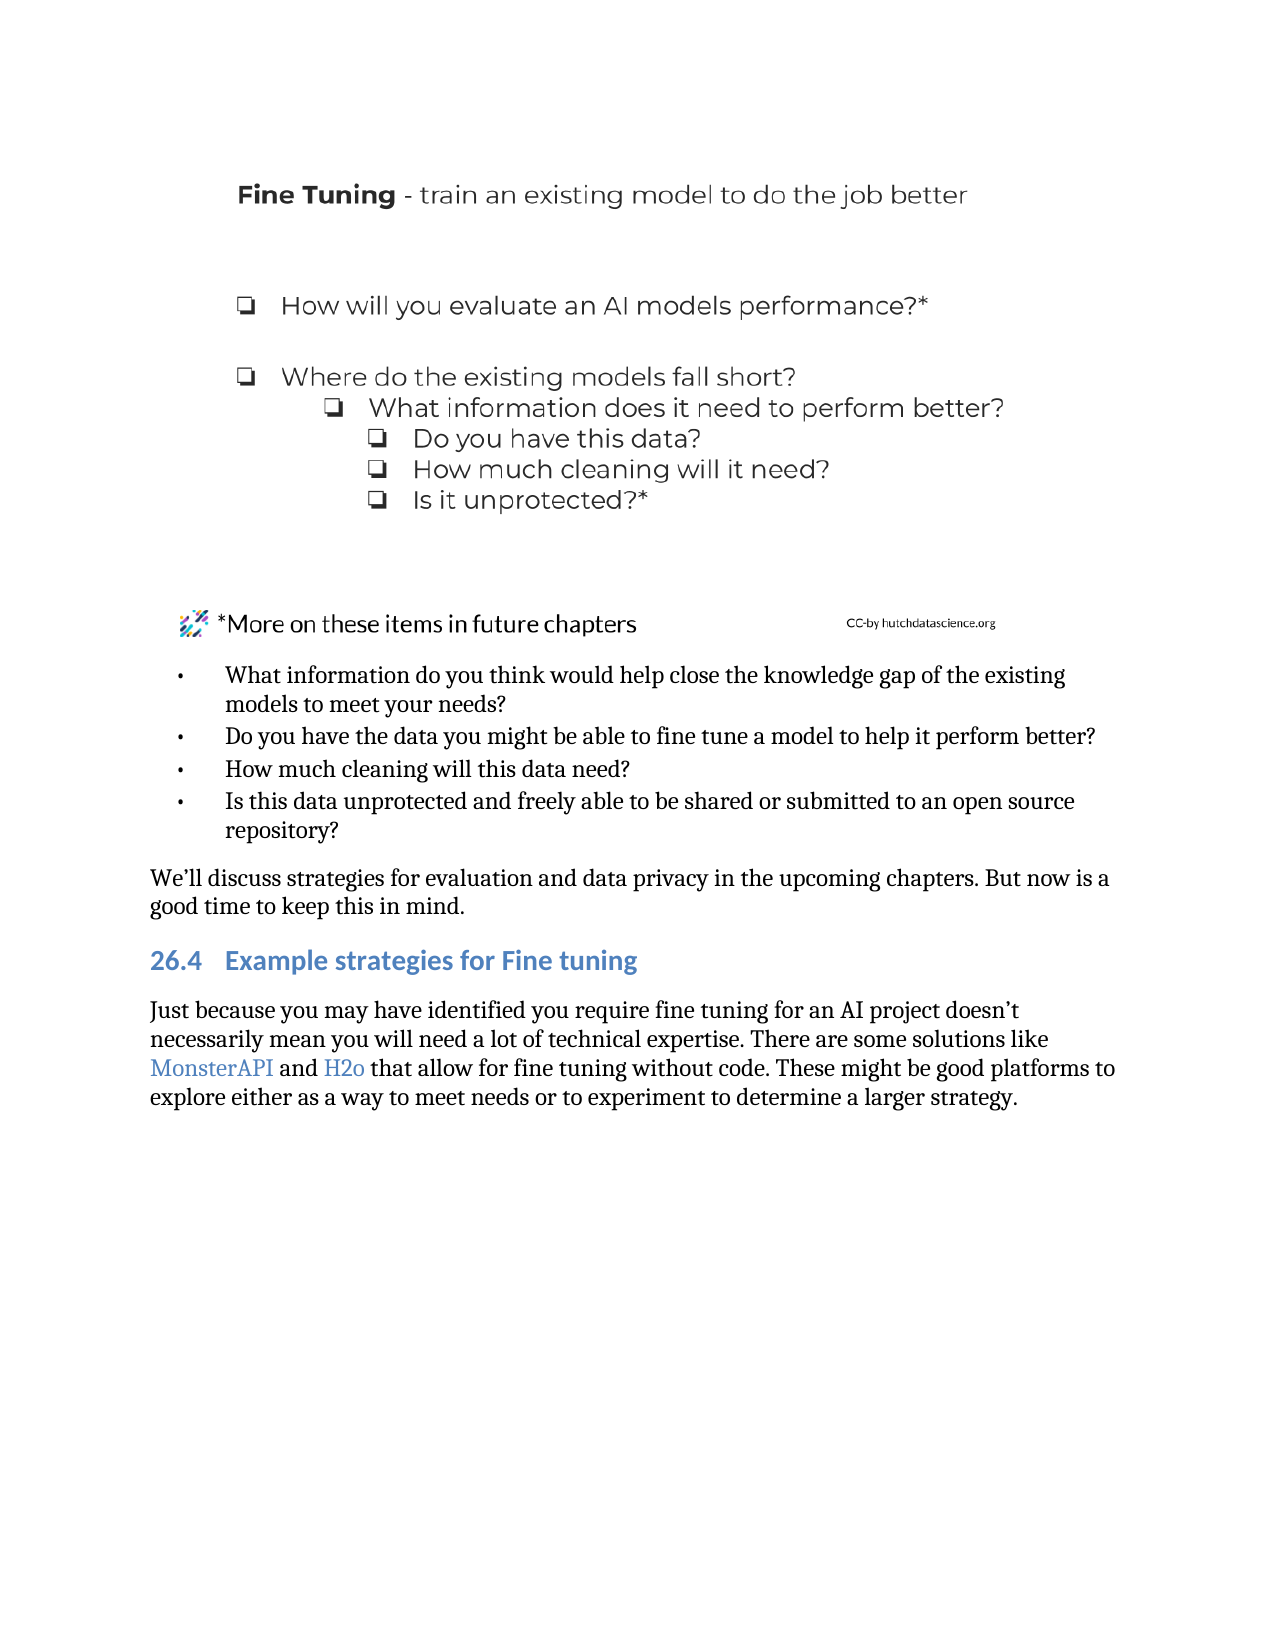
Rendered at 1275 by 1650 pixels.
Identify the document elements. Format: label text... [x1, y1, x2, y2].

text We’ll discuss strategies for evaluation and data privacy in the upcoming chapters. But now is a good time to keep this in mind. [150, 863, 1125, 921]
list Is this data unprotected and freely able to be shared or submitted to an open source repository? [175, 787, 1125, 845]
text Just because you may have identified you require fine tuning for an AI project doesn’t necessarily mean you will need a lot of technical expertise. There are some solutions like MonsterAPI and H2o that allow for fine tuning without code. These might be good platforms to explore either as a way to meet needs or to experiment to determine a larger strategy. [150, 996, 1125, 1111]
list What information do you think would help close the knowledge gap of the existing models to meet your needs? [175, 661, 1125, 718]
list How much cleaning will this data need? [175, 755, 1125, 783]
list Do you have the data you might be able to fine tune a model to help it perform better? [175, 722, 1125, 751]
picture [168, 150, 1044, 643]
subtitle 26.4 Example strategies for Fine tuning [150, 942, 1125, 977]
